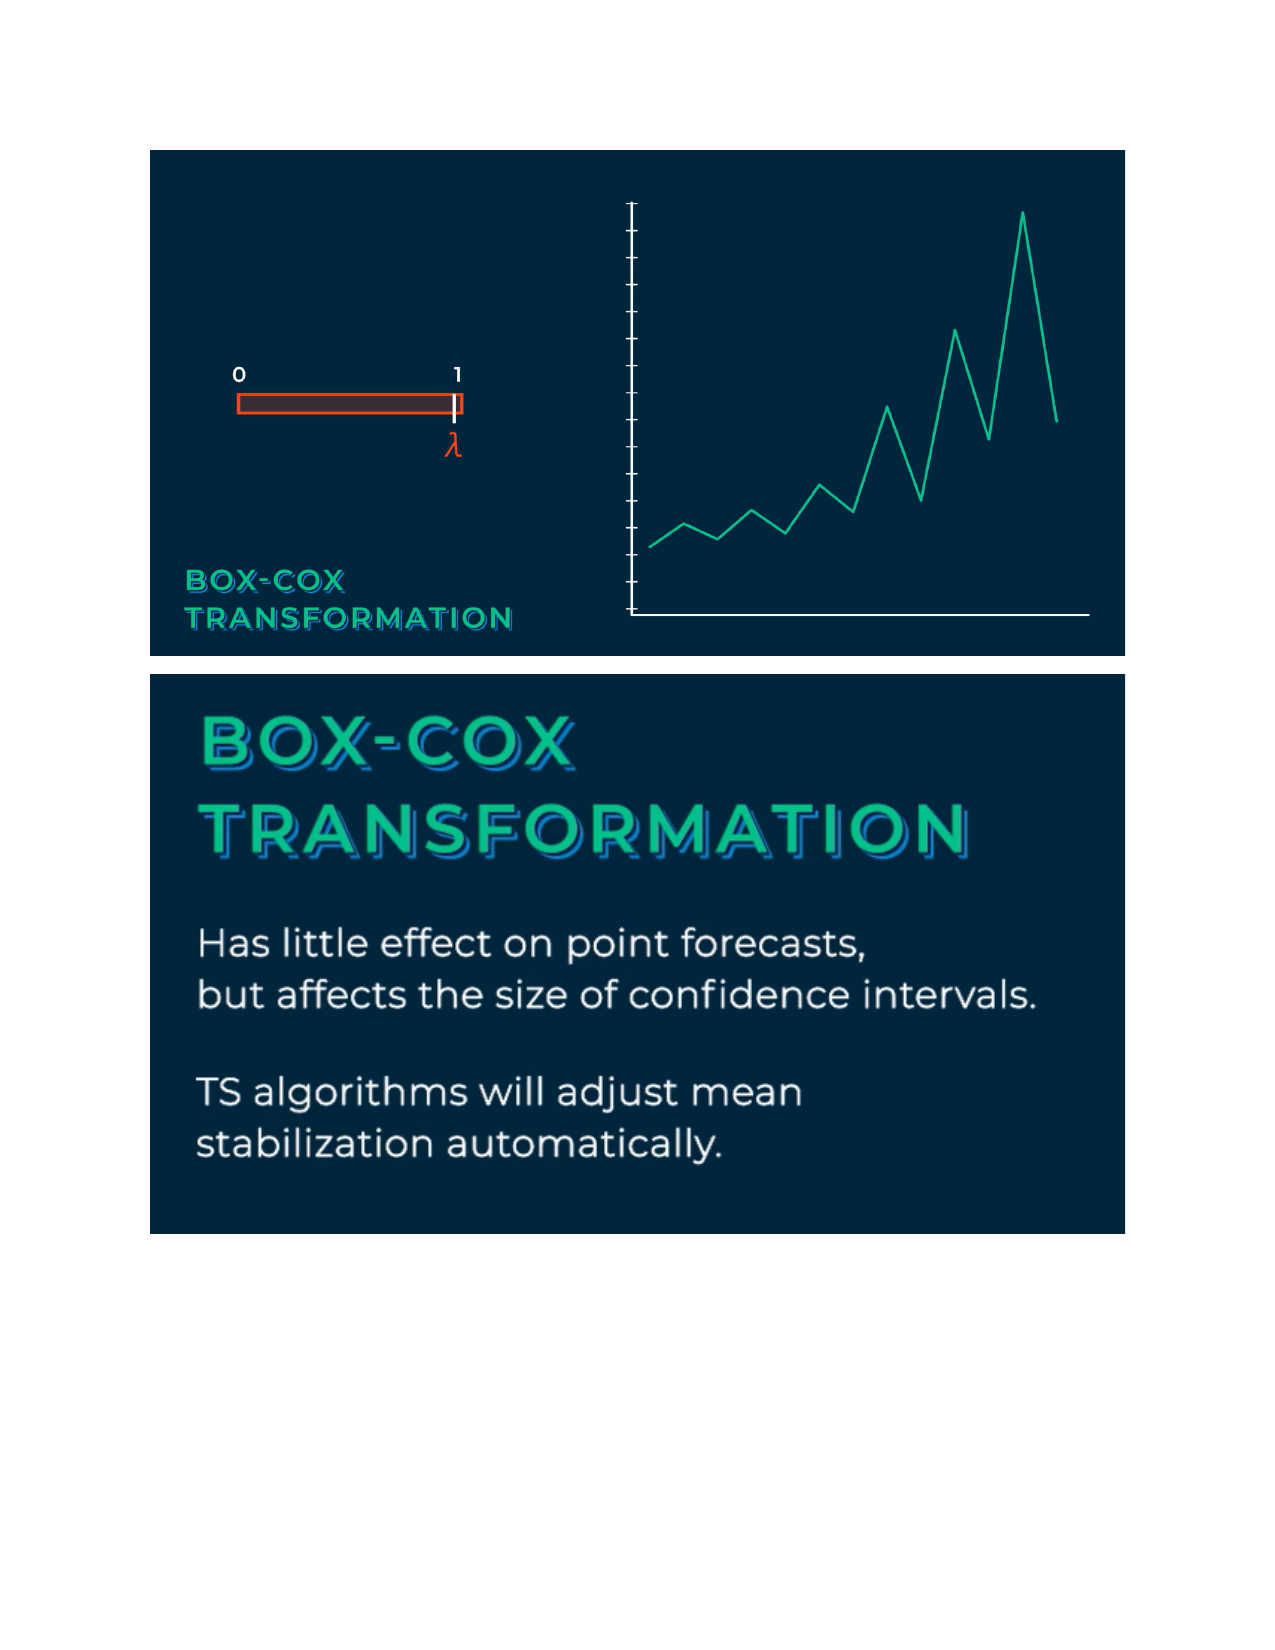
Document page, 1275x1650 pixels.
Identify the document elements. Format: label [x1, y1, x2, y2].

picture [150, 150, 1125, 656]
picture [150, 674, 1125, 1234]
